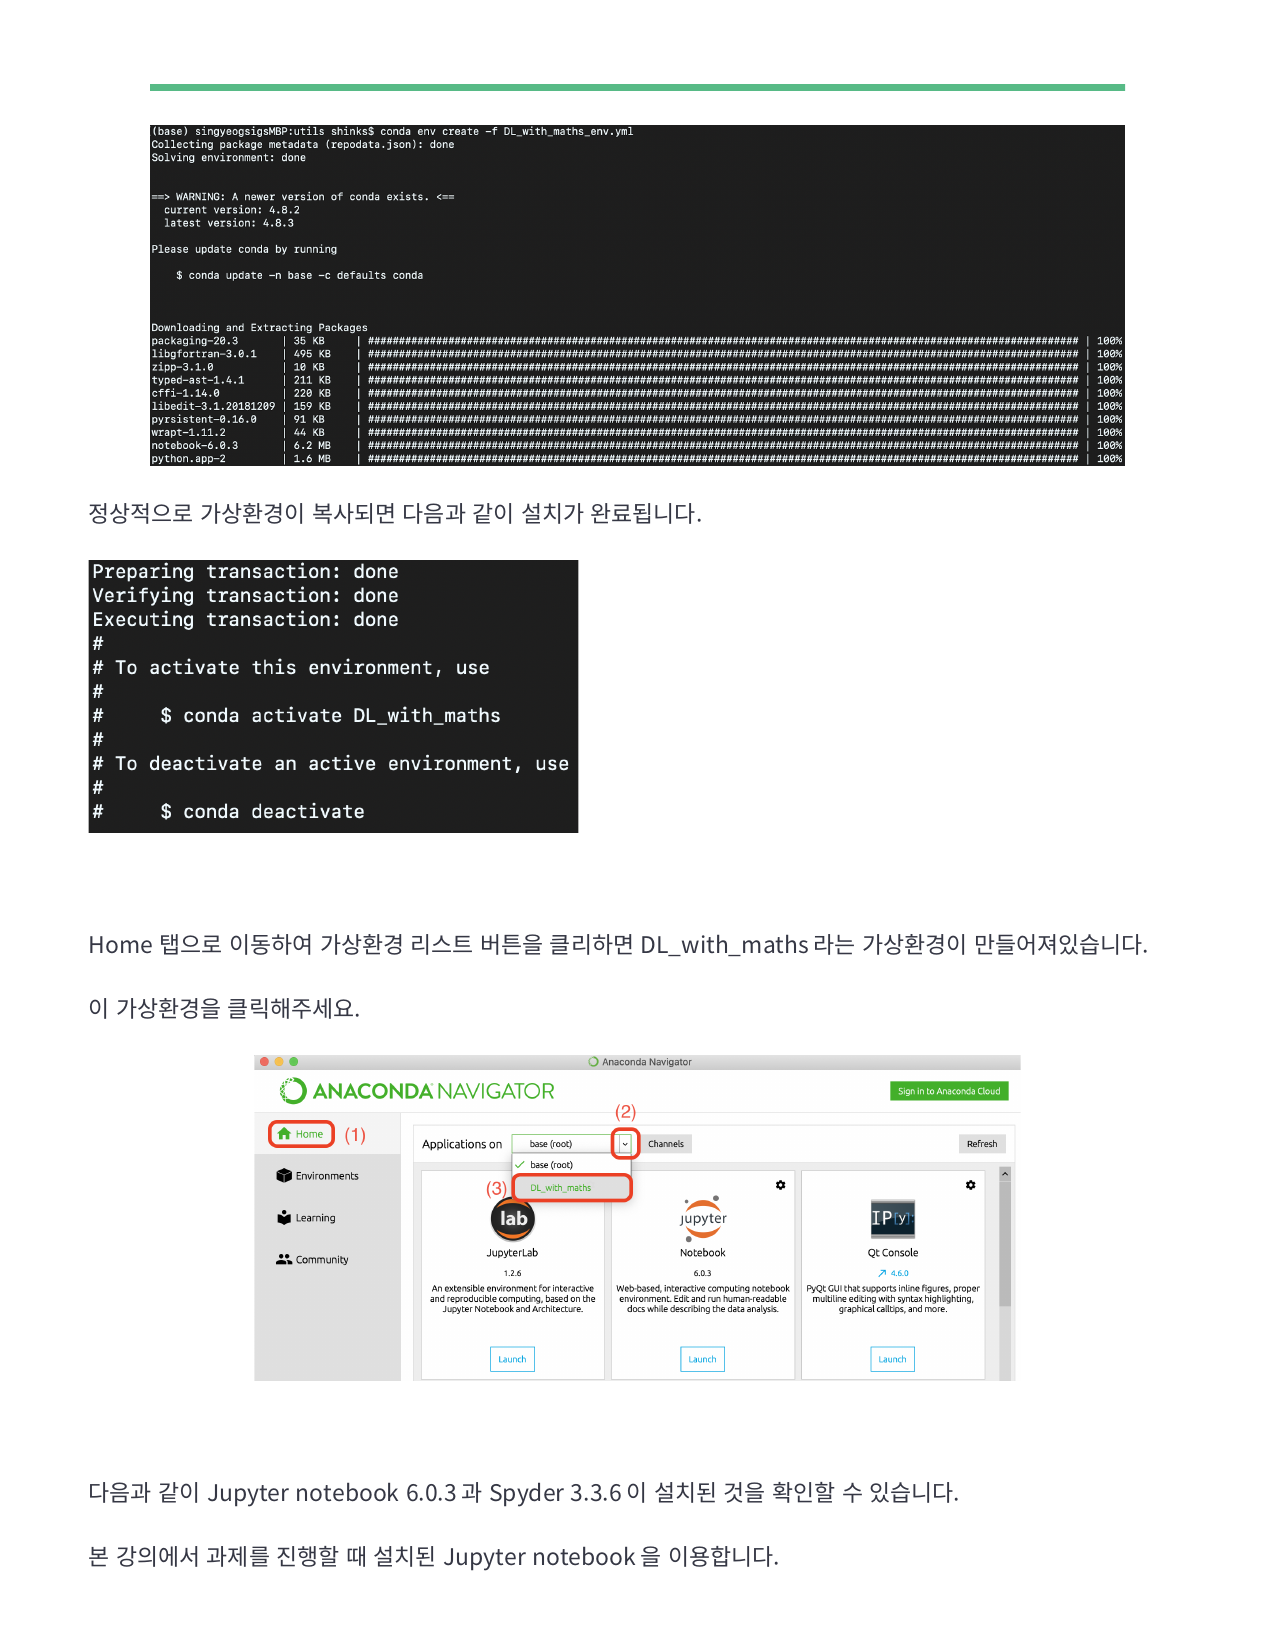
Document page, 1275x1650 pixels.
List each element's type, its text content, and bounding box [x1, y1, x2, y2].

text 본 강의에서 과제를 진행할 때 설치된 Jupyter notebook을 이용합니다. [88, 1539, 1186, 1572]
text Home 탭으로 이동하여 가상환경 리스트 버튼을 클리하면 DL_with_maths라는 가상환경이 만들어져있습니다. [88, 927, 1186, 960]
picture [150, 84, 1125, 91]
text 다음과 같이 Jupyter notebook 6.0.3과 Spyder 3.3.6이 설치된 것을 확인할 수 있습니다. [88, 1475, 1186, 1508]
picture [150, 125, 1125, 466]
picture [88, 560, 579, 833]
picture [254, 1055, 1021, 1381]
text 정상적으로 가상환경이 복사되면 다음과 같이 설치가 완료됩니다. [88, 496, 1186, 529]
text 이 가상환경을 클릭해주세요. [88, 991, 1186, 1024]
